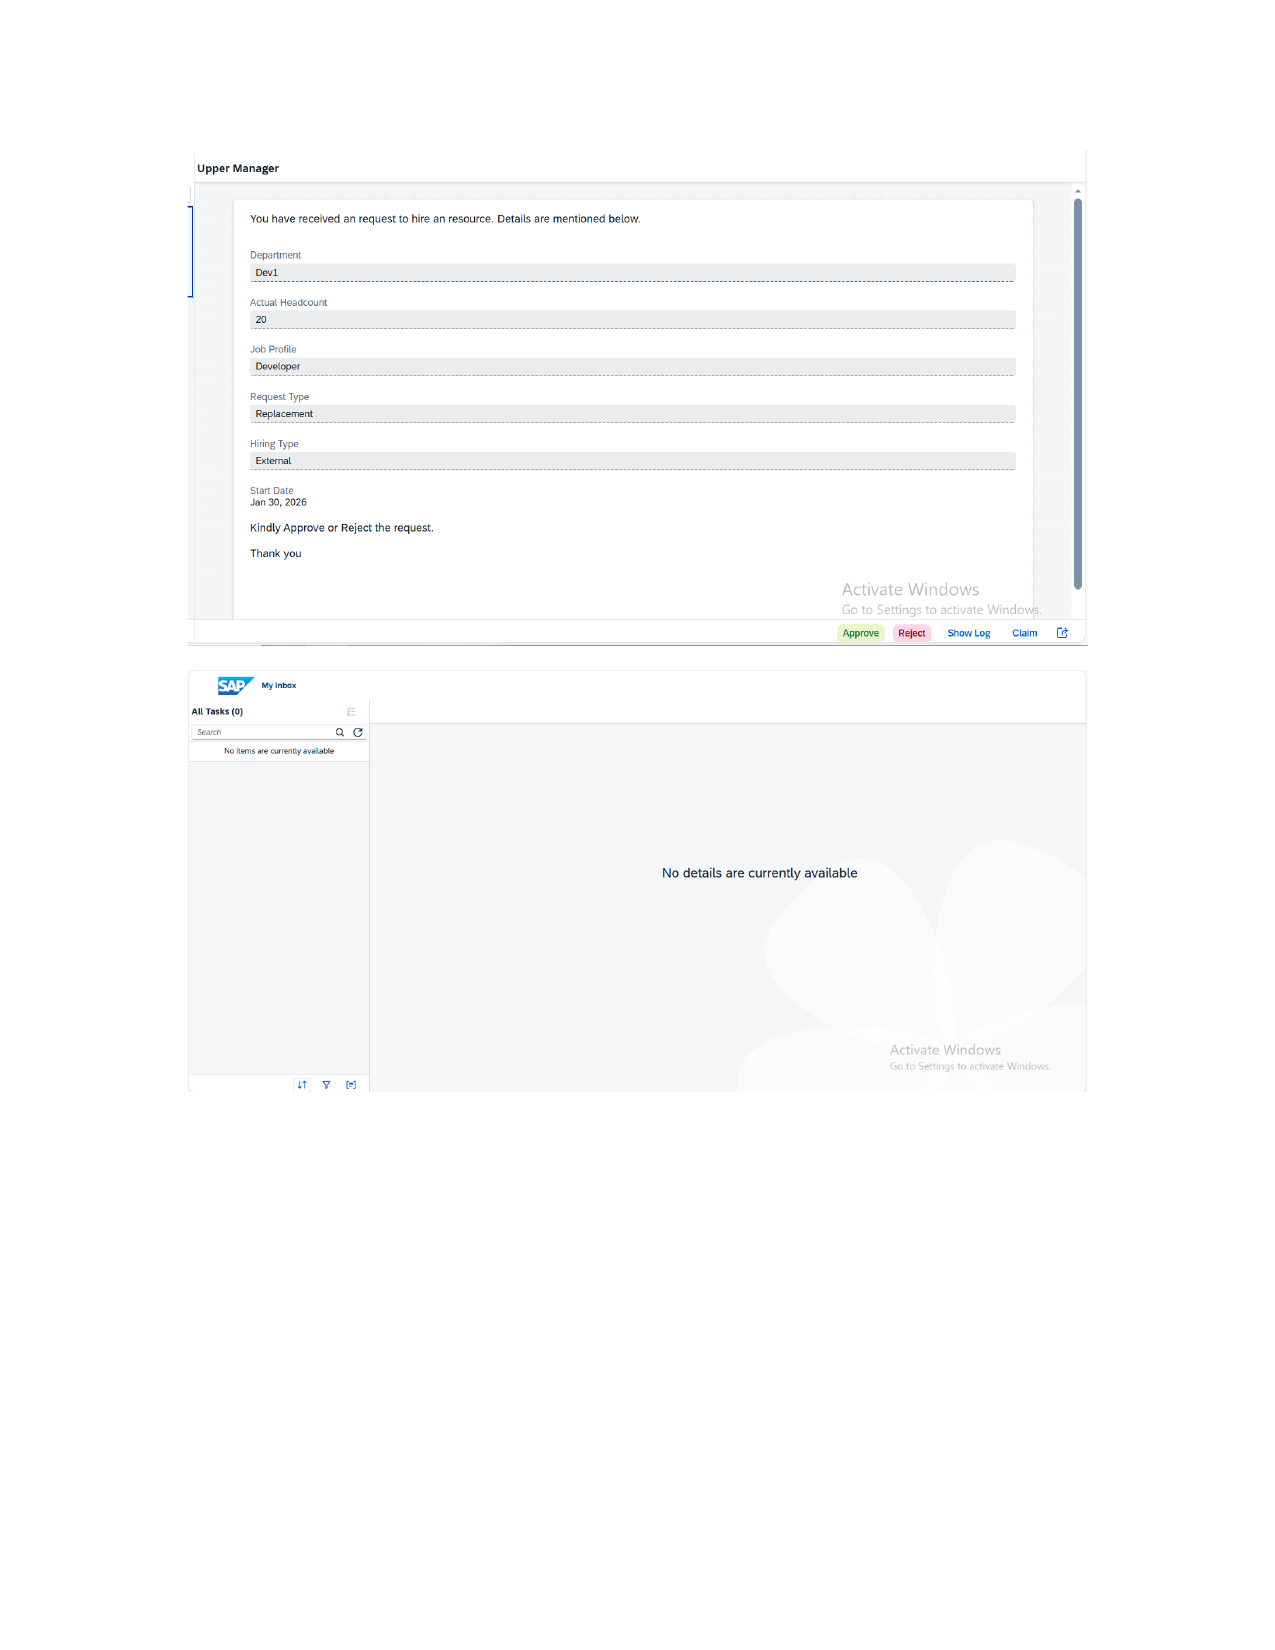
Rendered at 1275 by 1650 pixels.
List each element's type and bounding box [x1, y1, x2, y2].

picture [187, 150, 1088, 646]
picture [187, 670, 1088, 1092]
